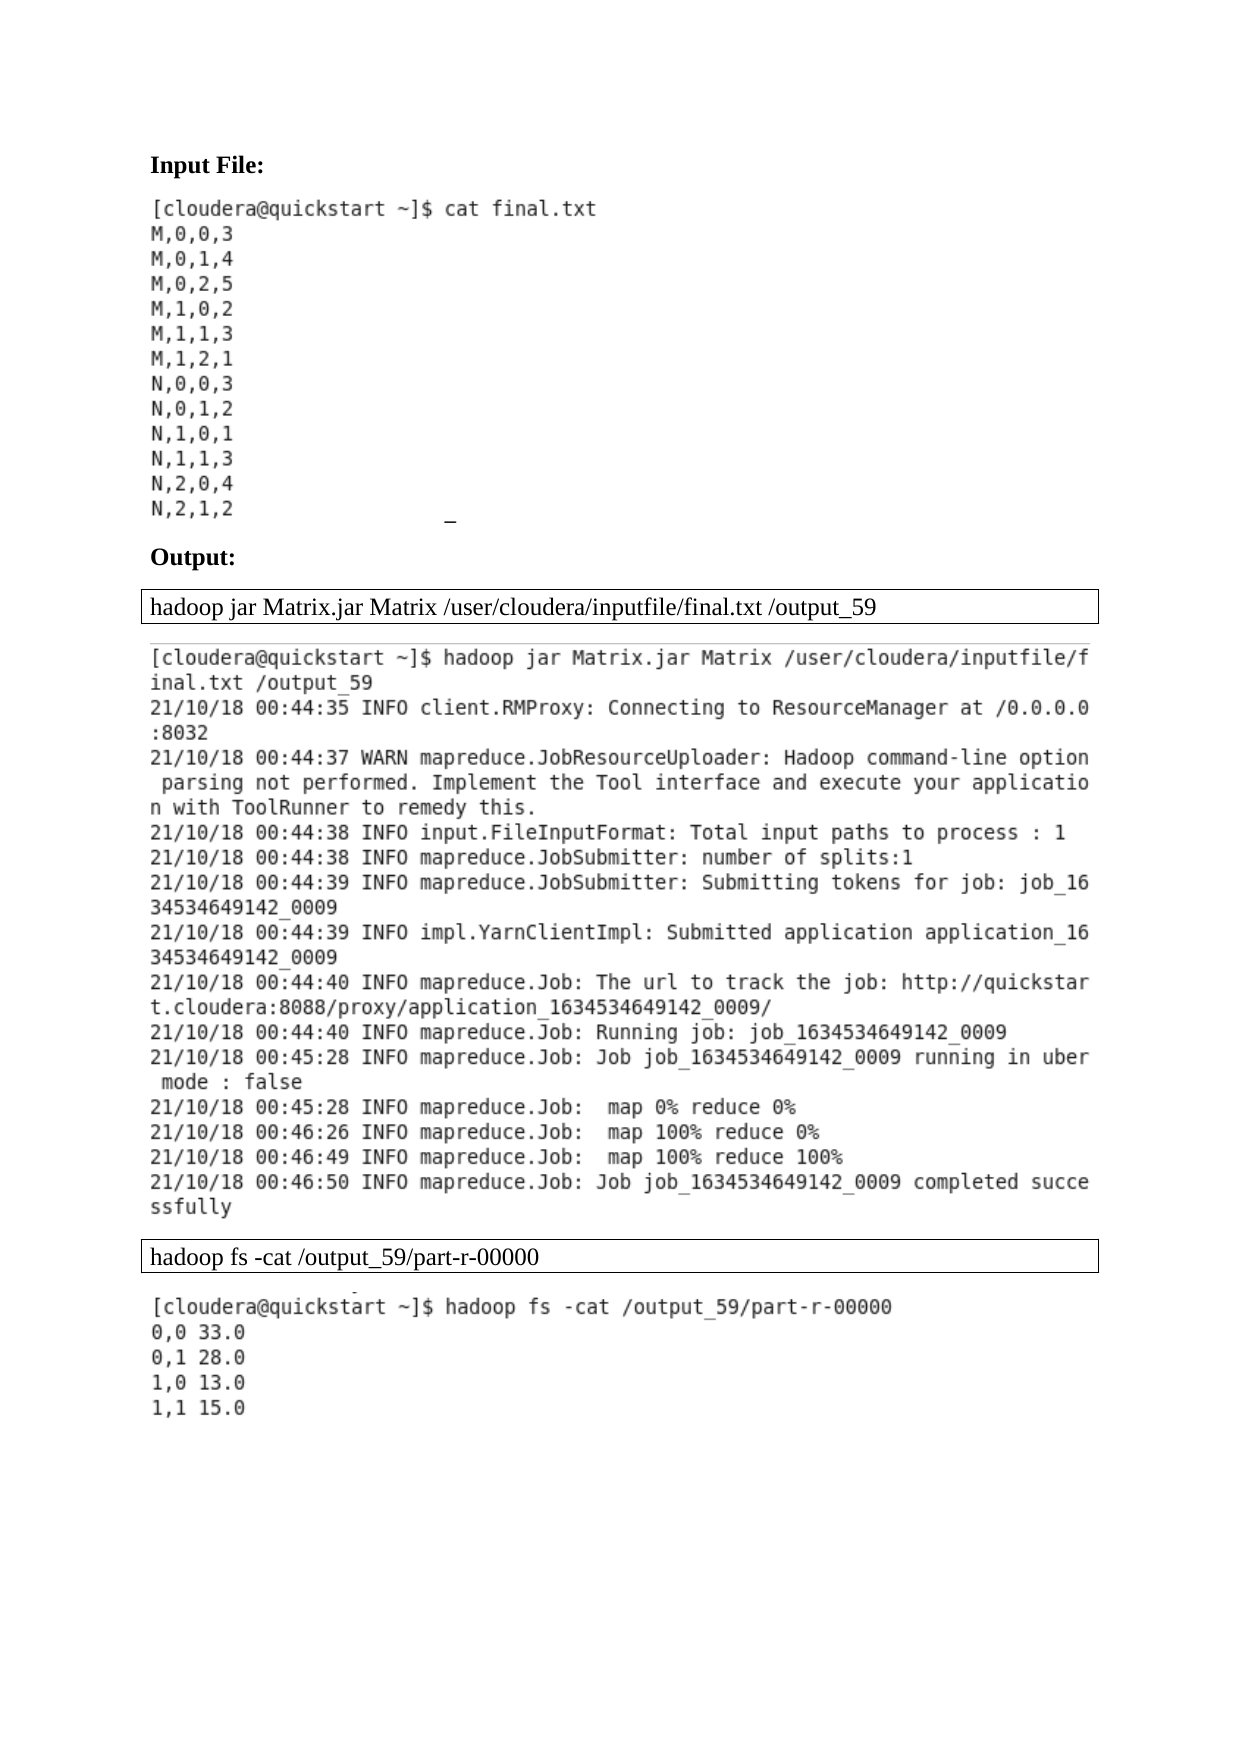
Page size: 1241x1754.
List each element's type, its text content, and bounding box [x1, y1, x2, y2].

text Input File: [150, 150, 1090, 179]
text hadoop jar Matrix.jar Matrix /user/cloudera/inputfile/final.txt /output_59 [142, 590, 1098, 623]
text hadoop fs -cat /output_59/part-r-00000 [142, 1240, 1098, 1272]
picture [150, 197, 1091, 523]
picture [150, 643, 1091, 1220]
picture [150, 1292, 1091, 1421]
text Output: [150, 542, 1090, 570]
